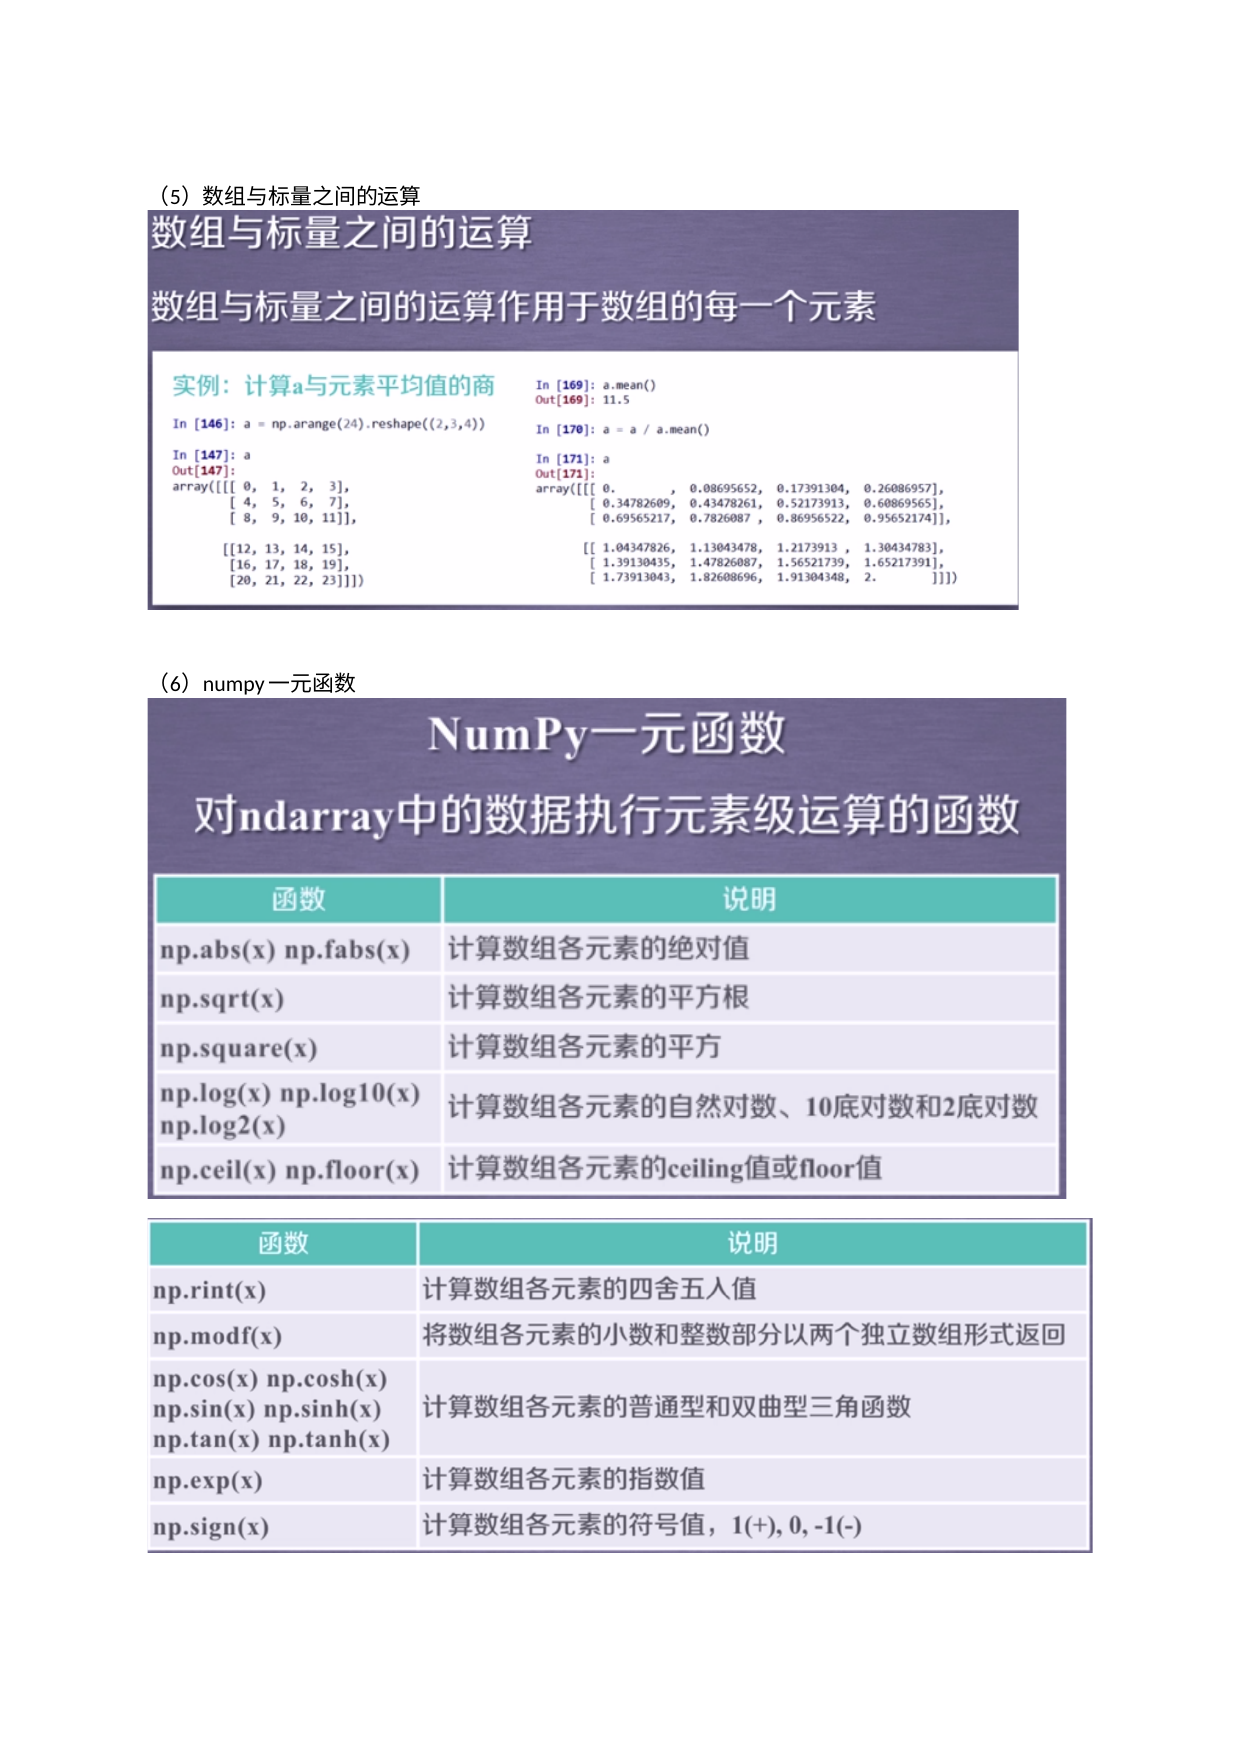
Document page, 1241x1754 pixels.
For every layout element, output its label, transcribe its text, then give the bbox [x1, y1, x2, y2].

picture [147, 210, 1019, 610]
picture [147, 698, 1067, 1199]
text （5）数组与标量之间的运算 [148, 178, 1092, 211]
picture [147, 1218, 1093, 1553]
text （6）numpy一元函数 [148, 666, 1092, 698]
